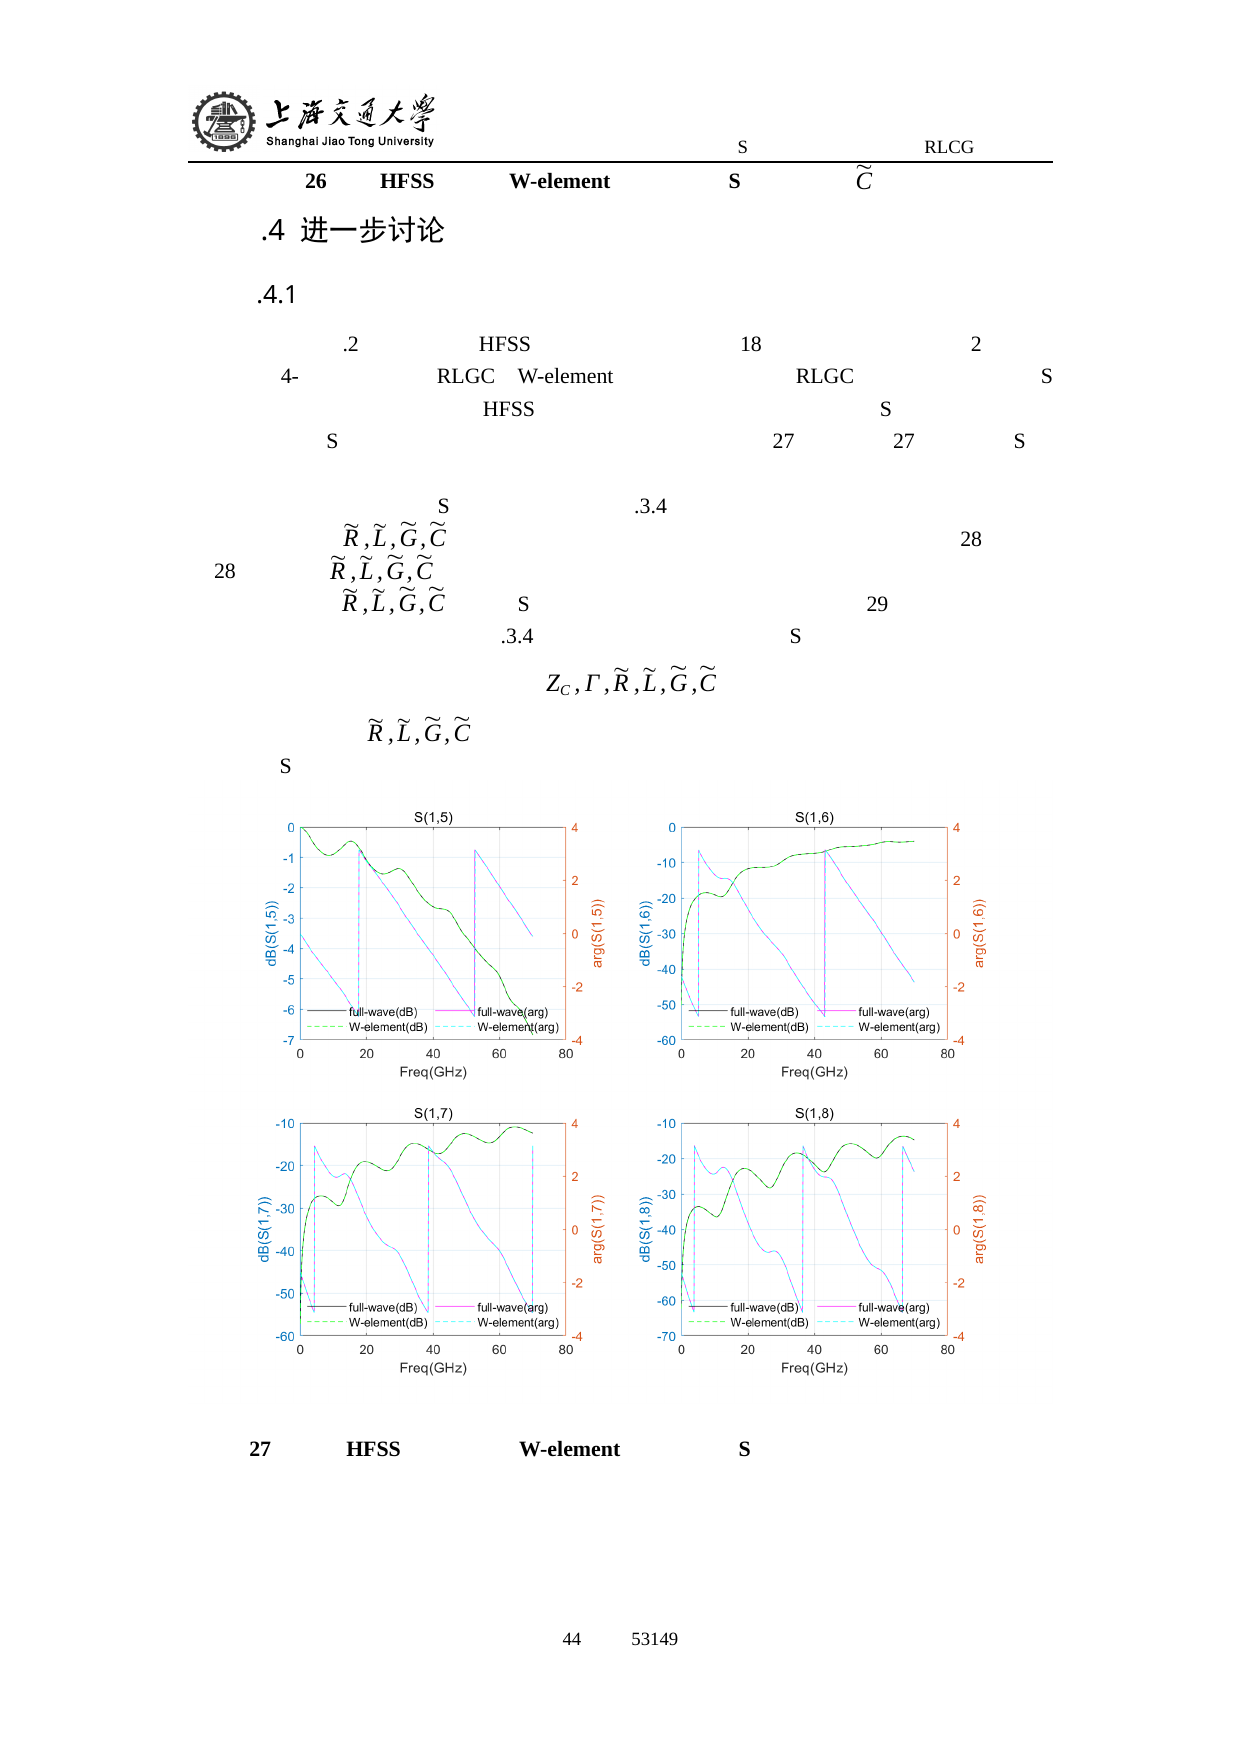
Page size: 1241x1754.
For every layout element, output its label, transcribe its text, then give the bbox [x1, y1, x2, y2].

text 在本文第4.2节中，使用HFSS软件提取了具有如图18所示横截面结构和表2所示主要参数的4-耦合传输线的RLGC（W-element）模型，并使用该RLGC模型计算出相应的S参数。另一方面，我们也能用HFSS软件通过全波仿真提取该传输线的S参数。通过这两种方式获得的S参数并非完全相同，但差别非常细微，如图27所示。图27未展示的S参数矩阵的其他元素的一致性程度类似图中的。 [187, 325, 1053, 488]
text 图26 从由HFSS提取的W-element模型生成的S参数提取的（部分） [187, 163, 1053, 195]
subtitle 进一步讨论 [187, 195, 1050, 260]
text 上述实验说明，对作为第3.3.4节建立的算法的输入量的S参数施加微小的扰动，可能会对算法的输出量——传输线参数产生较大的影响。虽然这种影响未必会劣化提取到的的性能，但这仍然值得我们注意，因为在实际微波测试环境下获得的S参数的噪声可能大于本文使用的全波数据中的。 [187, 618, 1053, 780]
picture [187, 780, 1053, 1404]
subtitle 误差传递 [187, 260, 1050, 325]
text 图27 由使用HFSS软件提取的W-element模型计算的S参数与全波仿真结果的比较 [187, 1430, 1053, 1463]
text 然而，分别对这两个S参数应用本文第3.3.4节建立的传输线参数提取算法，得到的传输线单位长度却有显著差别，有些项甚至会发生正负号改变，如图28所示。图28未展示的矩阵的其他元素的一致性程度类似图中的。有趣的是，使用这两个有显著差别的重建的S参数之间的差别却是微小的，如图29所示。 [187, 488, 1053, 618]
